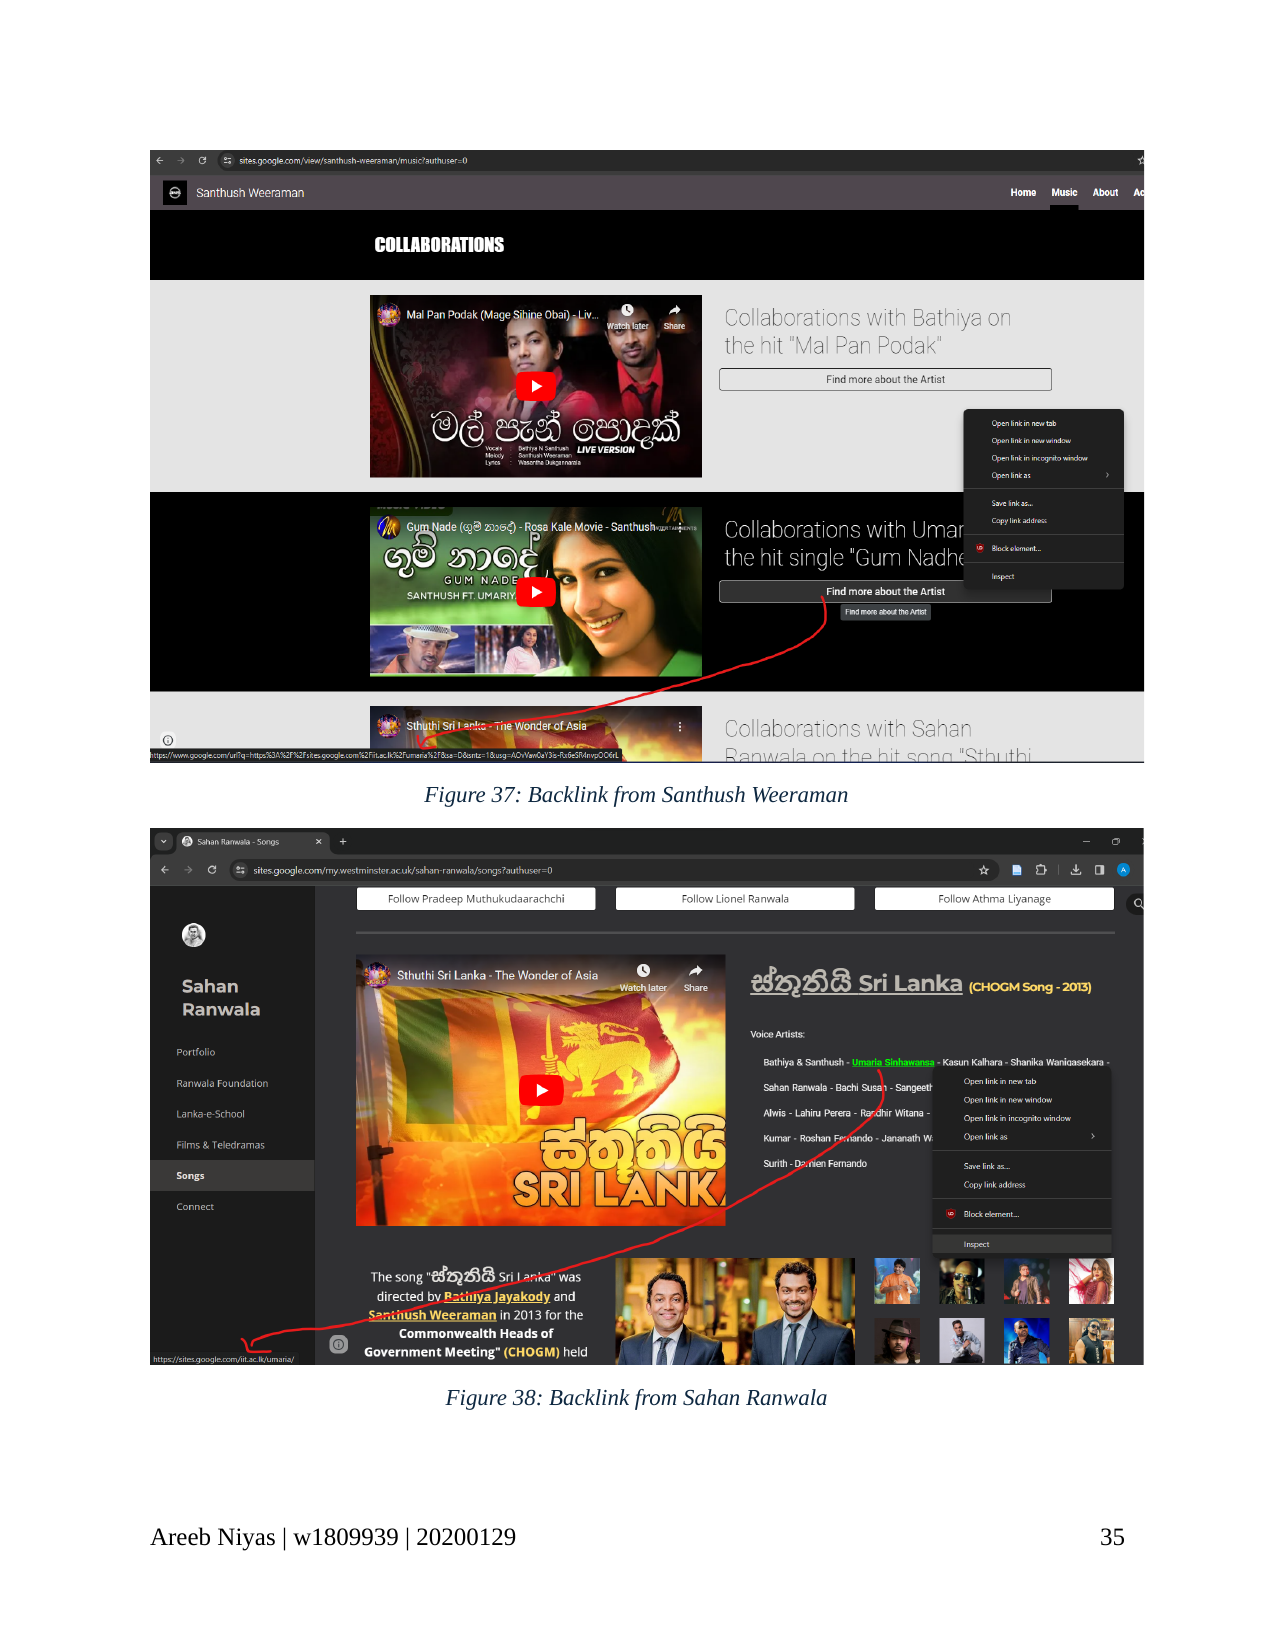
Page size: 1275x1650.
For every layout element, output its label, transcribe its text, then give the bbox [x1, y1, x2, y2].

picture [150, 828, 1144, 1365]
text Figure 38: Backlink from Sahan Ranwala [150, 1384, 1125, 1410]
picture [150, 150, 1145, 763]
text Figure 37: Backlink from Santhush Weeraman [150, 781, 1125, 808]
